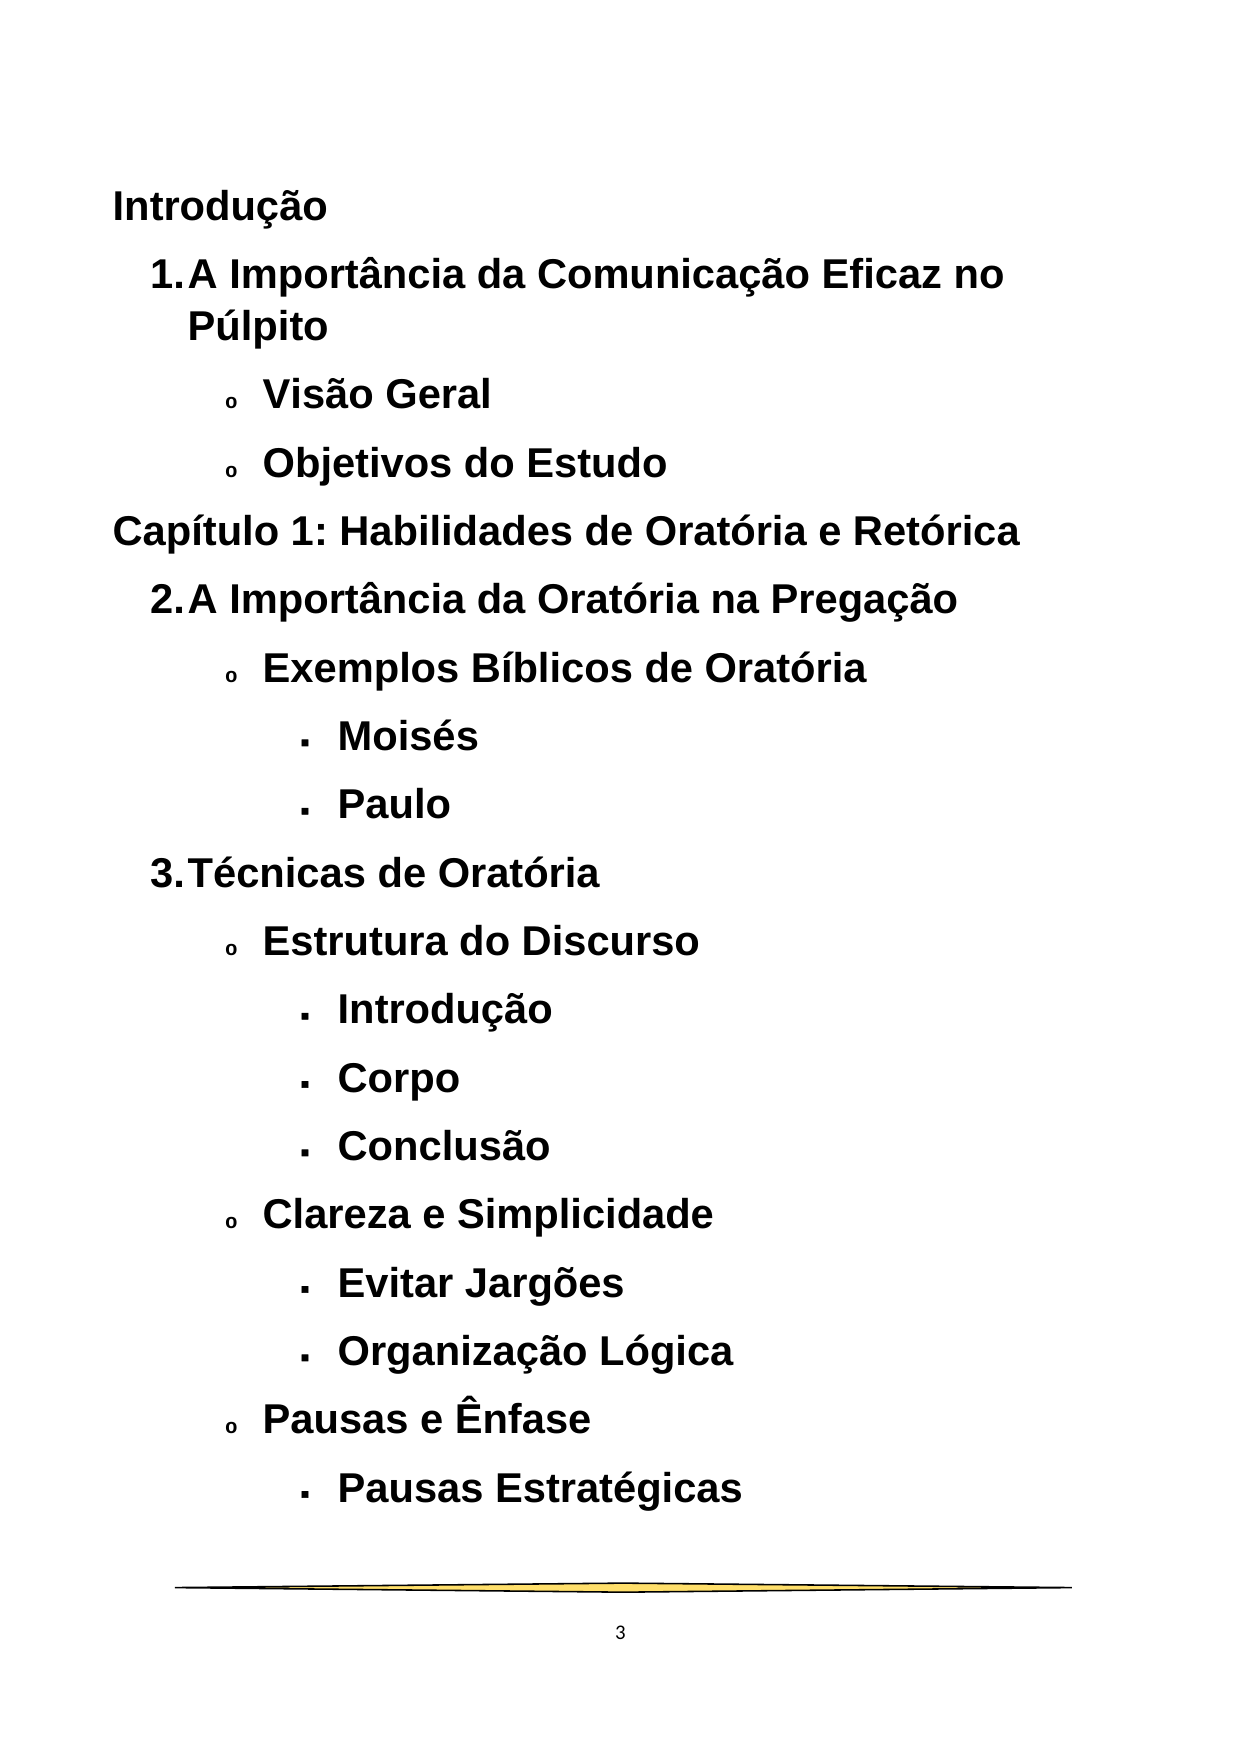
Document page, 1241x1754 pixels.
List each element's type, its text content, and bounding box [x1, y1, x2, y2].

list Conclusão [300, 1121, 1128, 1169]
list Exemplos Bíblicos de Oratória [225, 643, 1128, 691]
text Introdução [112, 181, 1128, 229]
list Organização Lógica [300, 1326, 1128, 1374]
list Pausas Estratégicas [300, 1463, 1128, 1511]
list Evitar Jargões [300, 1258, 1128, 1306]
text Capítulo 1: Habilidades de Oratória e Retórica [112, 506, 1128, 554]
list Paulo [300, 779, 1128, 827]
list Estrutura do Discurso [225, 916, 1128, 964]
list Pausas e Ênfase [225, 1394, 1128, 1442]
list A Importância da Oratória na Pregação [150, 574, 1128, 622]
list A Importância da Comunicação Eficaz no Púlpito [150, 249, 1128, 349]
list Técnicas de Oratória [150, 848, 1128, 896]
list Clareza e Simplicidade [225, 1189, 1128, 1237]
list Objetivos do Estudo [225, 438, 1128, 486]
list Moisés [300, 711, 1128, 759]
list Introdução [300, 984, 1128, 1032]
list Visão Geral [225, 369, 1128, 417]
list Corpo [300, 1053, 1128, 1101]
